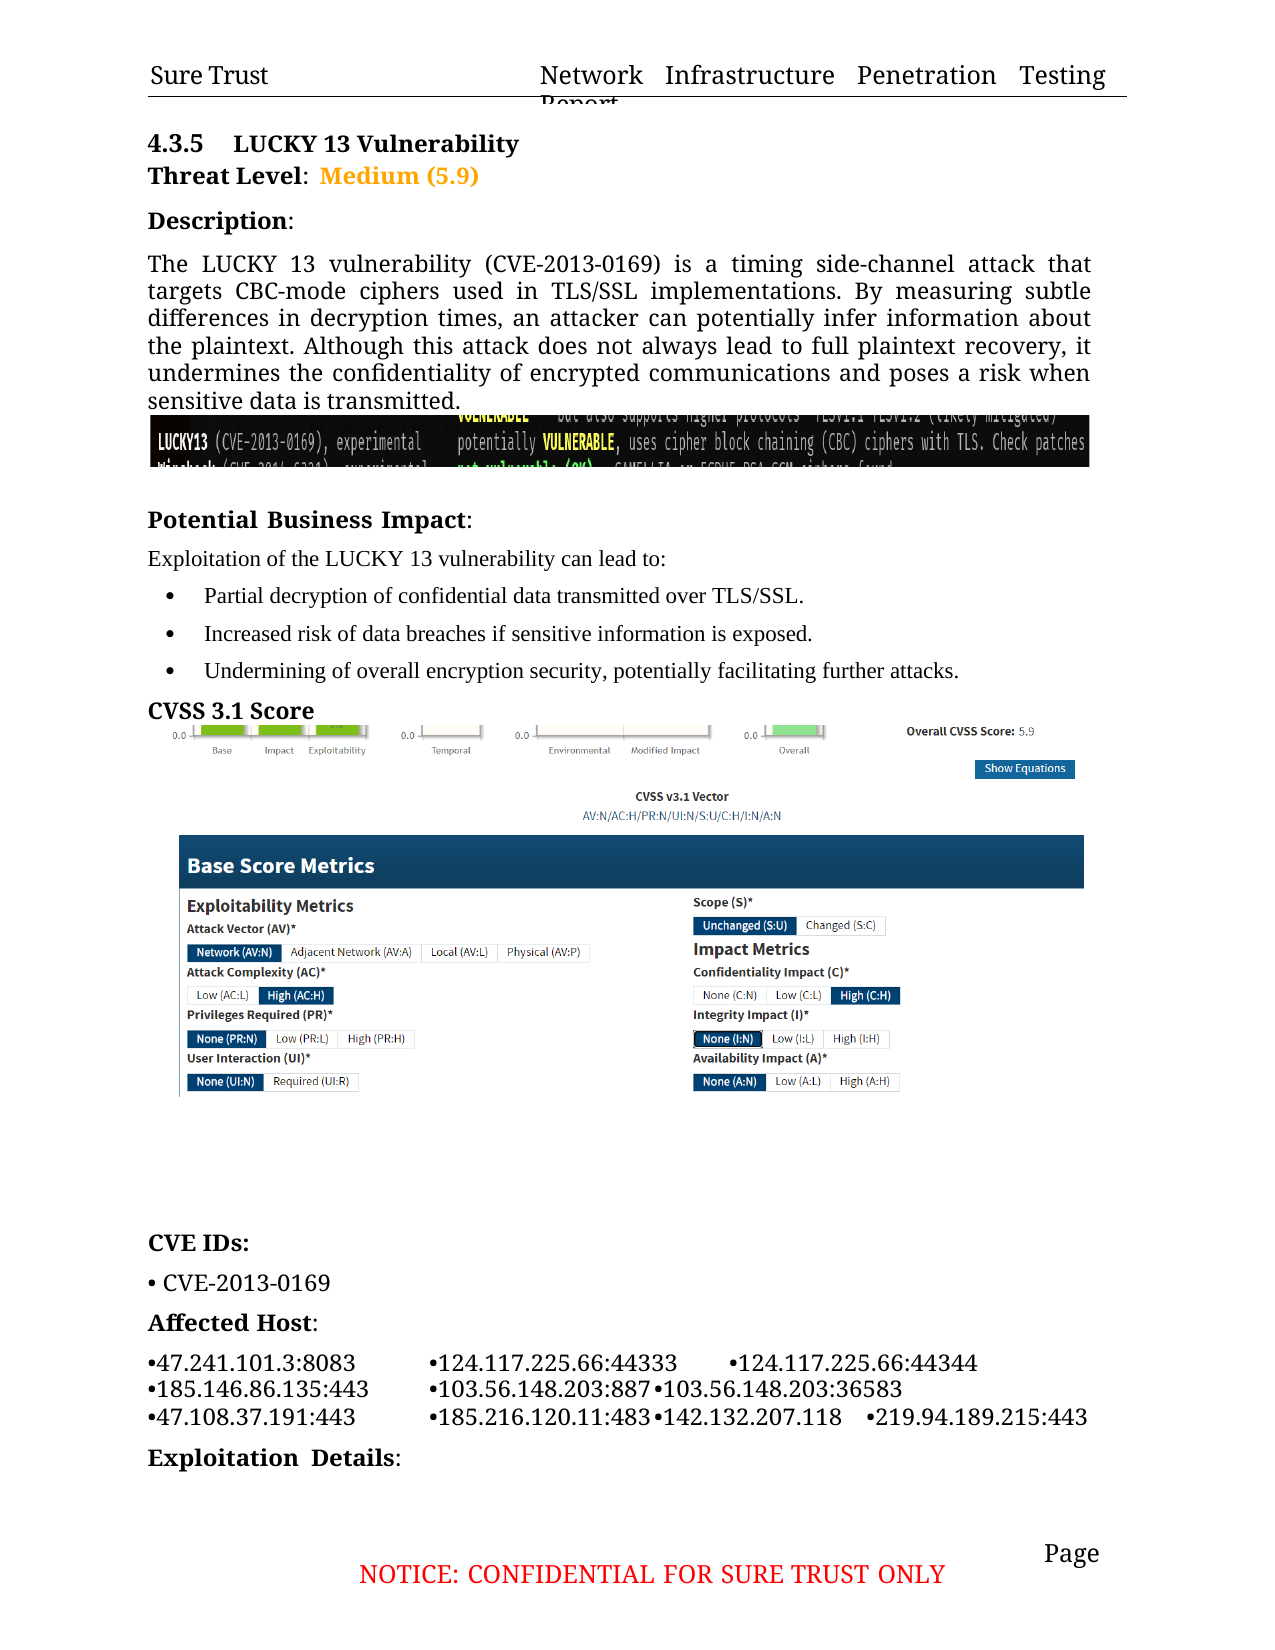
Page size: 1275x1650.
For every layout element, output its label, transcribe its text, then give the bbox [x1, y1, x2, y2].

picture [156, 725, 1084, 1097]
text •47.241.101.3:8083 •124.117.225.66:44333 •124.117.225.66:44344 •185.146.86.135:443 •103.56.148.203:887 •103.56.148.203:36583 •47.108.37.191:443 •185.216.120.11:483 •142.132.207.118 •219.94.189.215:443 [147, 1349, 1092, 1432]
text Exploitation Details: [147, 1444, 1092, 1472]
text Description: [147, 205, 1092, 237]
text Affected Host: [147, 1309, 1092, 1337]
list LUCKY 13 Vulnerability Threat Level: Medium (5.9) [147, 126, 1092, 191]
picture [150, 415, 1090, 467]
text The LUCKY 13 vulnerability (CVE-2013-0169) is a timing side-channel attack that targets CBC-mode ciphers used in TLS/SSL implementations. By measuring subtle differences in decryption times, an attacker can potentially infer information about the plaintext. Although this attack does not always lead to full plaintext recovery, it undermines the confidentiality of encrypted communications and poses a risk when sensitive data is transmitted. [147, 251, 1092, 416]
text CVE IDs: [148, 1229, 1092, 1257]
list Undermining of overall encryption security, potentially facilitating further attacks. [166, 660, 1092, 683]
text • CVE-2013-0169 [147, 1269, 1092, 1297]
text Exploitation of the LUCKY 13 vulnerability can lead to: [147, 548, 1092, 571]
list Partial decryption of confidential data transmitted over TLS/SSL. [166, 586, 1092, 609]
text CVSS 3.1 Score [147, 698, 1092, 725]
list Increased risk of data breaches if sensitive information is exposed. [166, 623, 1092, 646]
text Potential Business Impact: [147, 506, 1092, 534]
